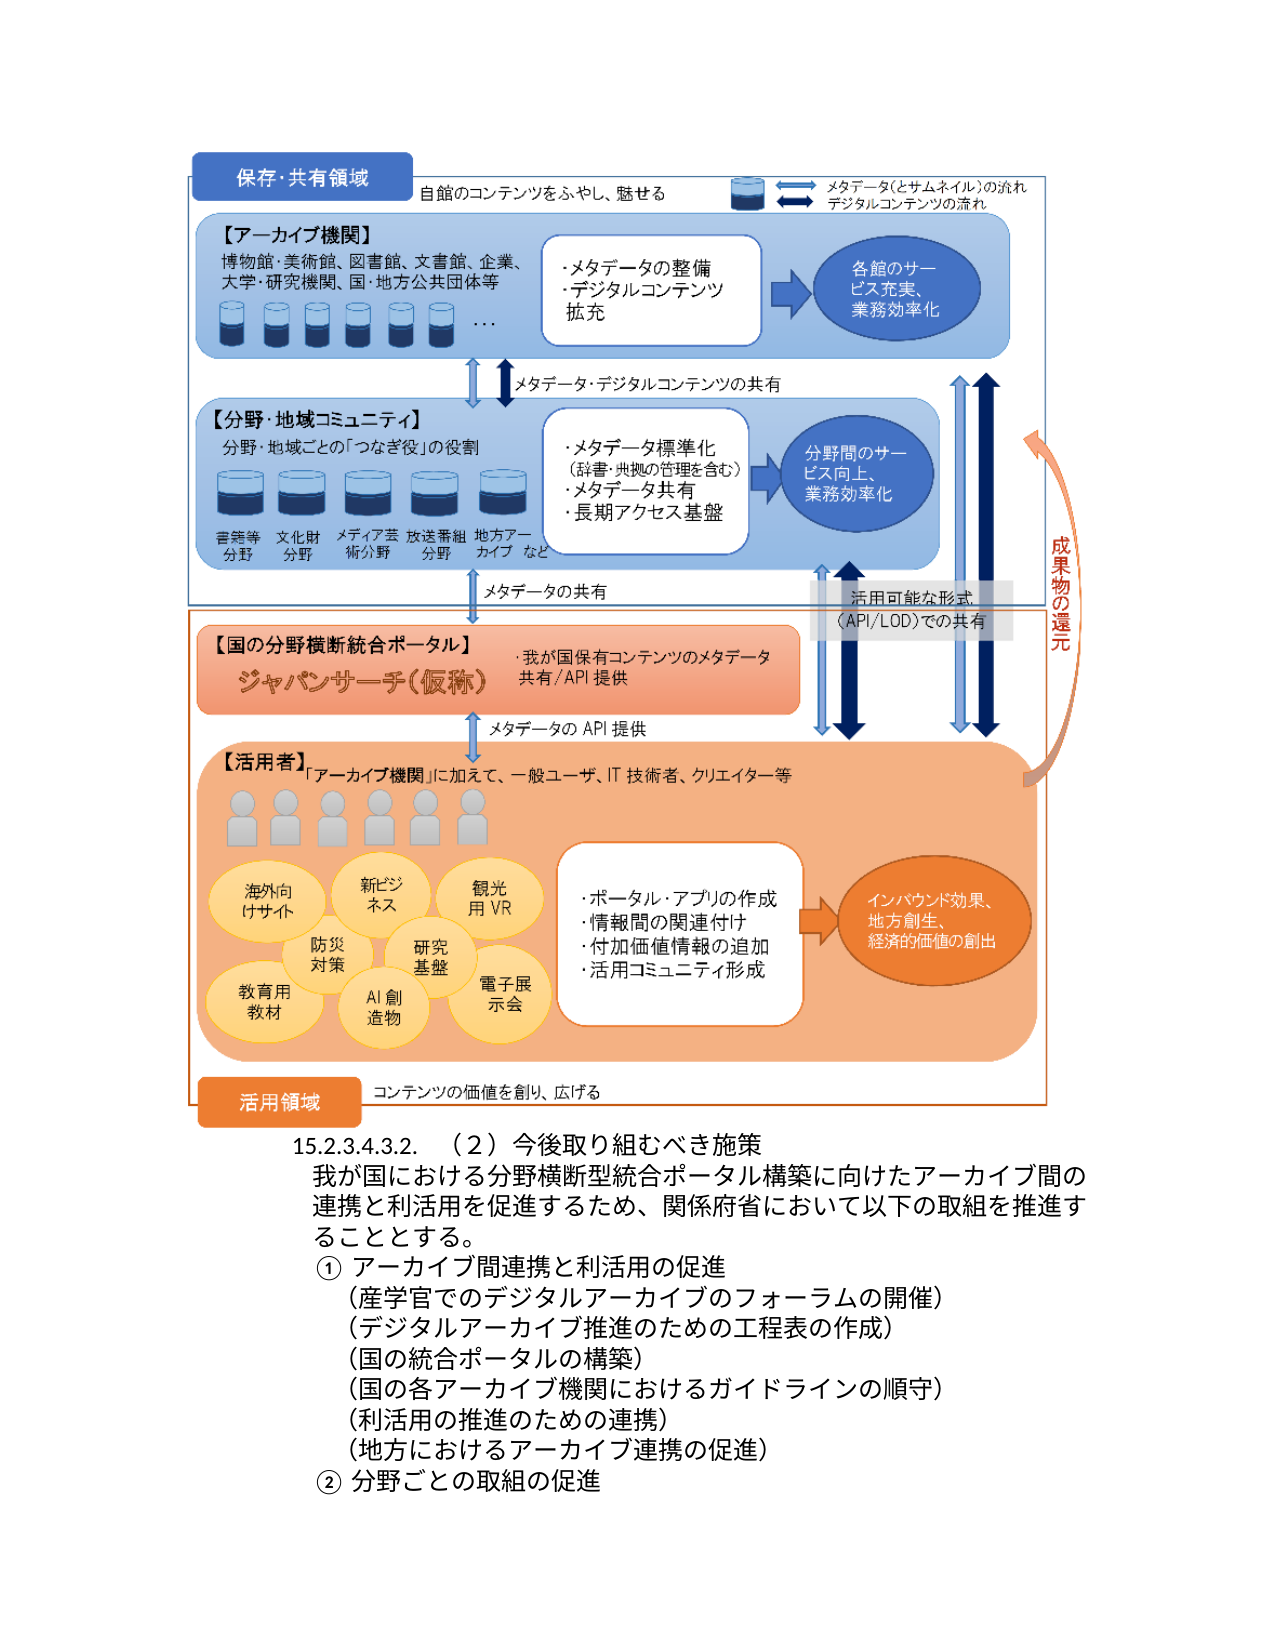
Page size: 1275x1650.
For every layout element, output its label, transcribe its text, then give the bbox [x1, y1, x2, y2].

subtitle （２）今後取り組むべき施策 [292, 1131, 1087, 1161]
subtitle （利活用の推進のための連携） [333, 1405, 1087, 1435]
picture [187, 150, 1088, 1131]
subtitle ②分野ごとの取組の促進 [312, 1466, 1087, 1496]
subtitle （国の統合ポータルの構築） [333, 1344, 1087, 1374]
subtitle 我が国における分野横断型統合ポータル構築に向けたアーカイブ間の連携と利活用を促進するため、関係府省において以下の取組を推進することとする。 [312, 1161, 1087, 1252]
subtitle ①アーカイブ間連携と利活用の促進 [312, 1252, 1087, 1283]
subtitle （デジタルアーカイブ推進のための工程表の作成） [333, 1313, 1087, 1344]
subtitle （国の各アーカイブ機関におけるガイドラインの順守） [333, 1374, 1087, 1405]
subtitle （地方におけるアーカイブ連携の促進） [333, 1435, 1087, 1466]
subtitle （産学官でのデジタルアーカイブのフォーラムの開催） [333, 1283, 1087, 1313]
